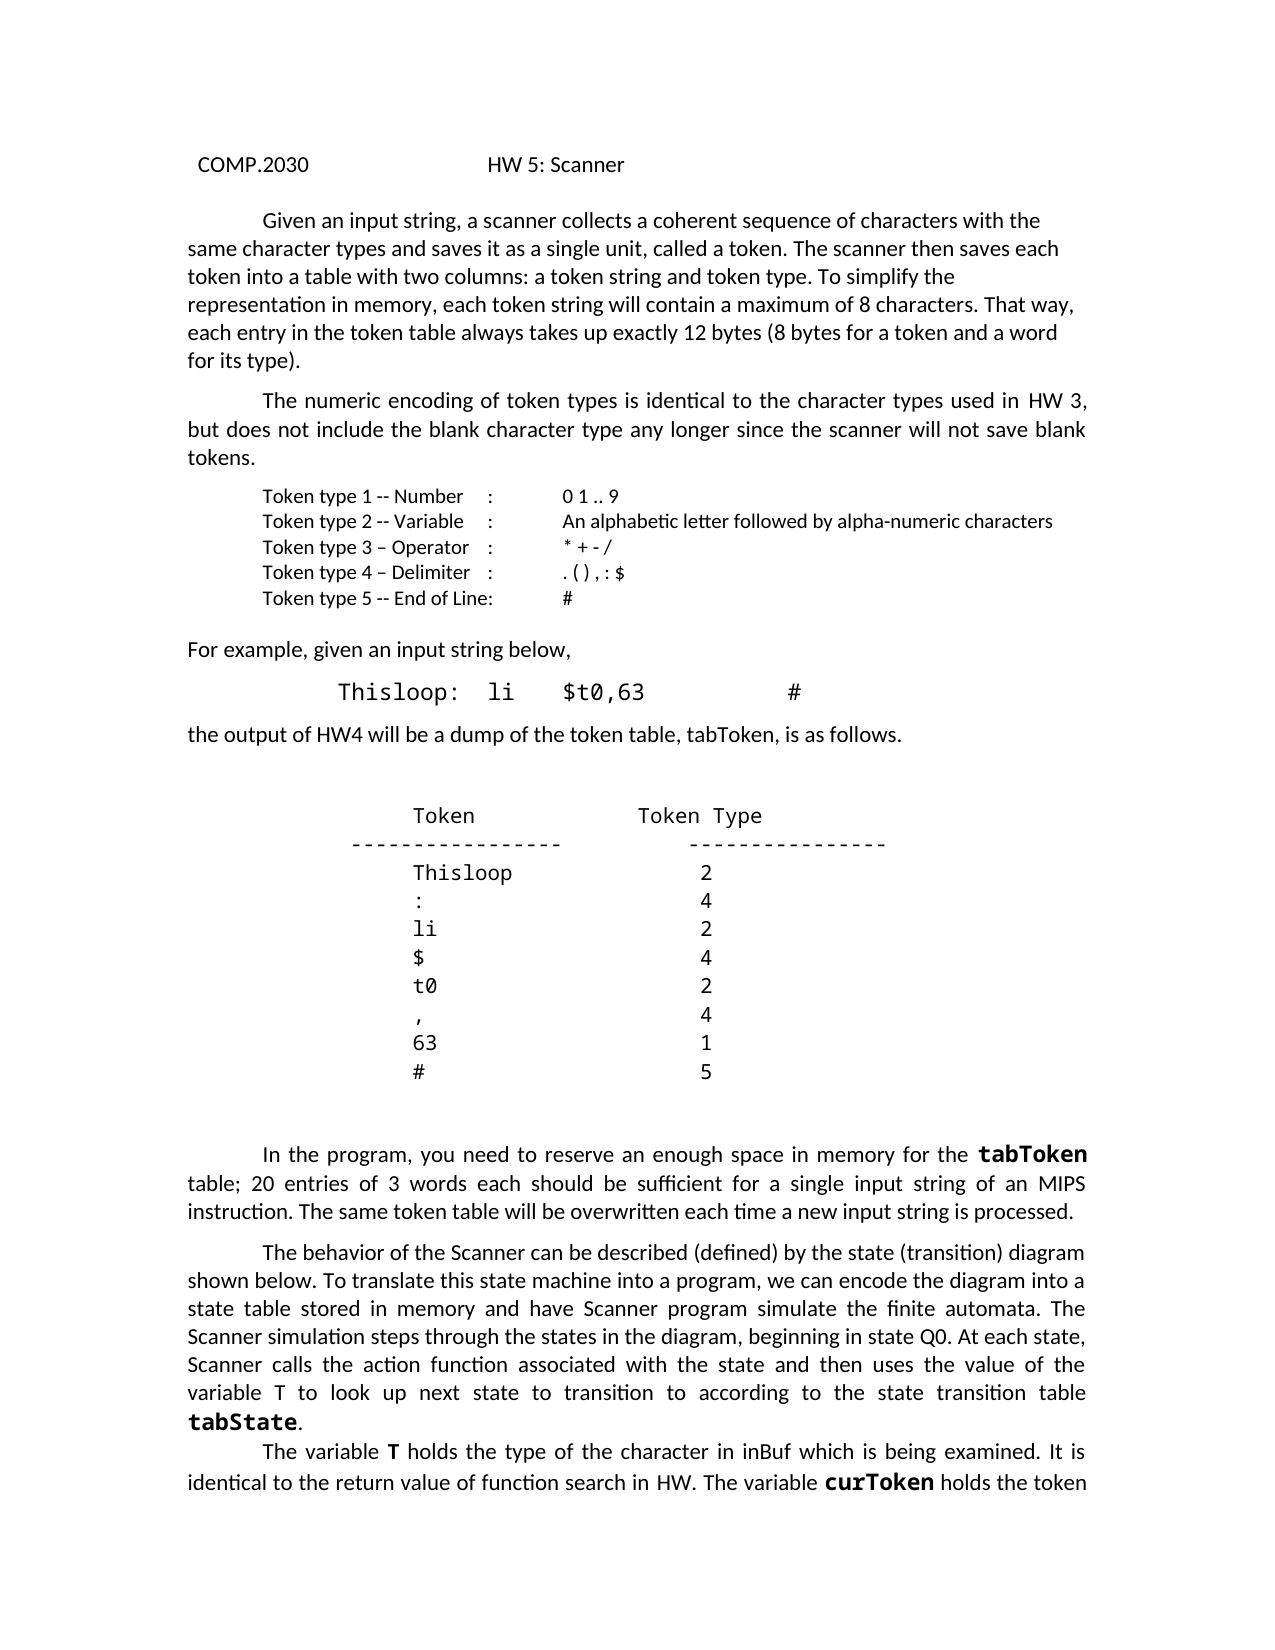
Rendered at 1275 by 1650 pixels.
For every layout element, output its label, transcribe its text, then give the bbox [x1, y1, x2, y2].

text For example, given an input string below, [187, 636, 1087, 663]
text : 4 [187, 886, 1087, 914]
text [187, 1437, 1087, 1497]
text Token type 5 -- End of Line: # [187, 585, 1087, 610]
text $ 4 [187, 943, 1087, 971]
text Token type 3 – Operator : * + - / [187, 534, 1087, 559]
text Token type 4 – Delimiter : . ( ) , : $ [187, 559, 1087, 585]
text Thisloop 2 [187, 858, 1087, 886]
text li 2 [187, 914, 1087, 943]
text The behavior of the Scanner can be described (defined) by the state (transition) diagram shown below. To translate this state machine into a program, we can encode the diagram into a state table stored in memory and have Scanner program simulate the finite automata. The Scanner simulation steps through the states in the diagram, beginning in state Q0. At each state, Scanner calls the action function associated with the state and then uses the value of the variable T to look up next state to transition to according to the state transition table tabState. [187, 1238, 1087, 1437]
text Token type 2 -- Variable : An alphabetic letter followed by alpha-numeric characters [187, 509, 1087, 534]
text COMP.2030 HW 5: Scanner [187, 150, 1087, 178]
text , 4 [187, 1000, 1087, 1028]
text Token type 1 -- Number : 0 1 .. 9 [187, 483, 1087, 509]
text 63 1 [187, 1028, 1087, 1057]
text # 5 [187, 1057, 1087, 1085]
text ----------------- ---------------- [187, 829, 1087, 858]
text the output of HW4 will be a dump of the token table, tabToken, is as follows. [187, 720, 1087, 748]
text Thisloop: li $t0,63 # [187, 676, 1087, 707]
text Given an input string, a scanner collects a coherent sequence of characters with the same character types and saves it as a single unit, called a token. The scanner then saves each token into a table with two columns: a token string and token type. To simplify the representation in memory, each token string will contain a maximum of 8 characters. That way, each entry in the token table always takes up exactly 12 bytes (8 bytes for a token and a word for its type). [187, 206, 1087, 374]
text The numeric encoding of token types is identical to the character types used in HW 3, but does not include the blank character type any longer since the scanner will not save blank tokens. [187, 387, 1087, 471]
text t0 2 [187, 971, 1087, 1000]
text Token Token Type [187, 801, 1087, 829]
text In the program, you need to reserve an enough space in memory for the tabToken table; 20 entries of 3 words each should be sufficient for a single input string of an MIPS instruction. The same token table will be overwritten each time a new input string is processed. [187, 1138, 1087, 1226]
